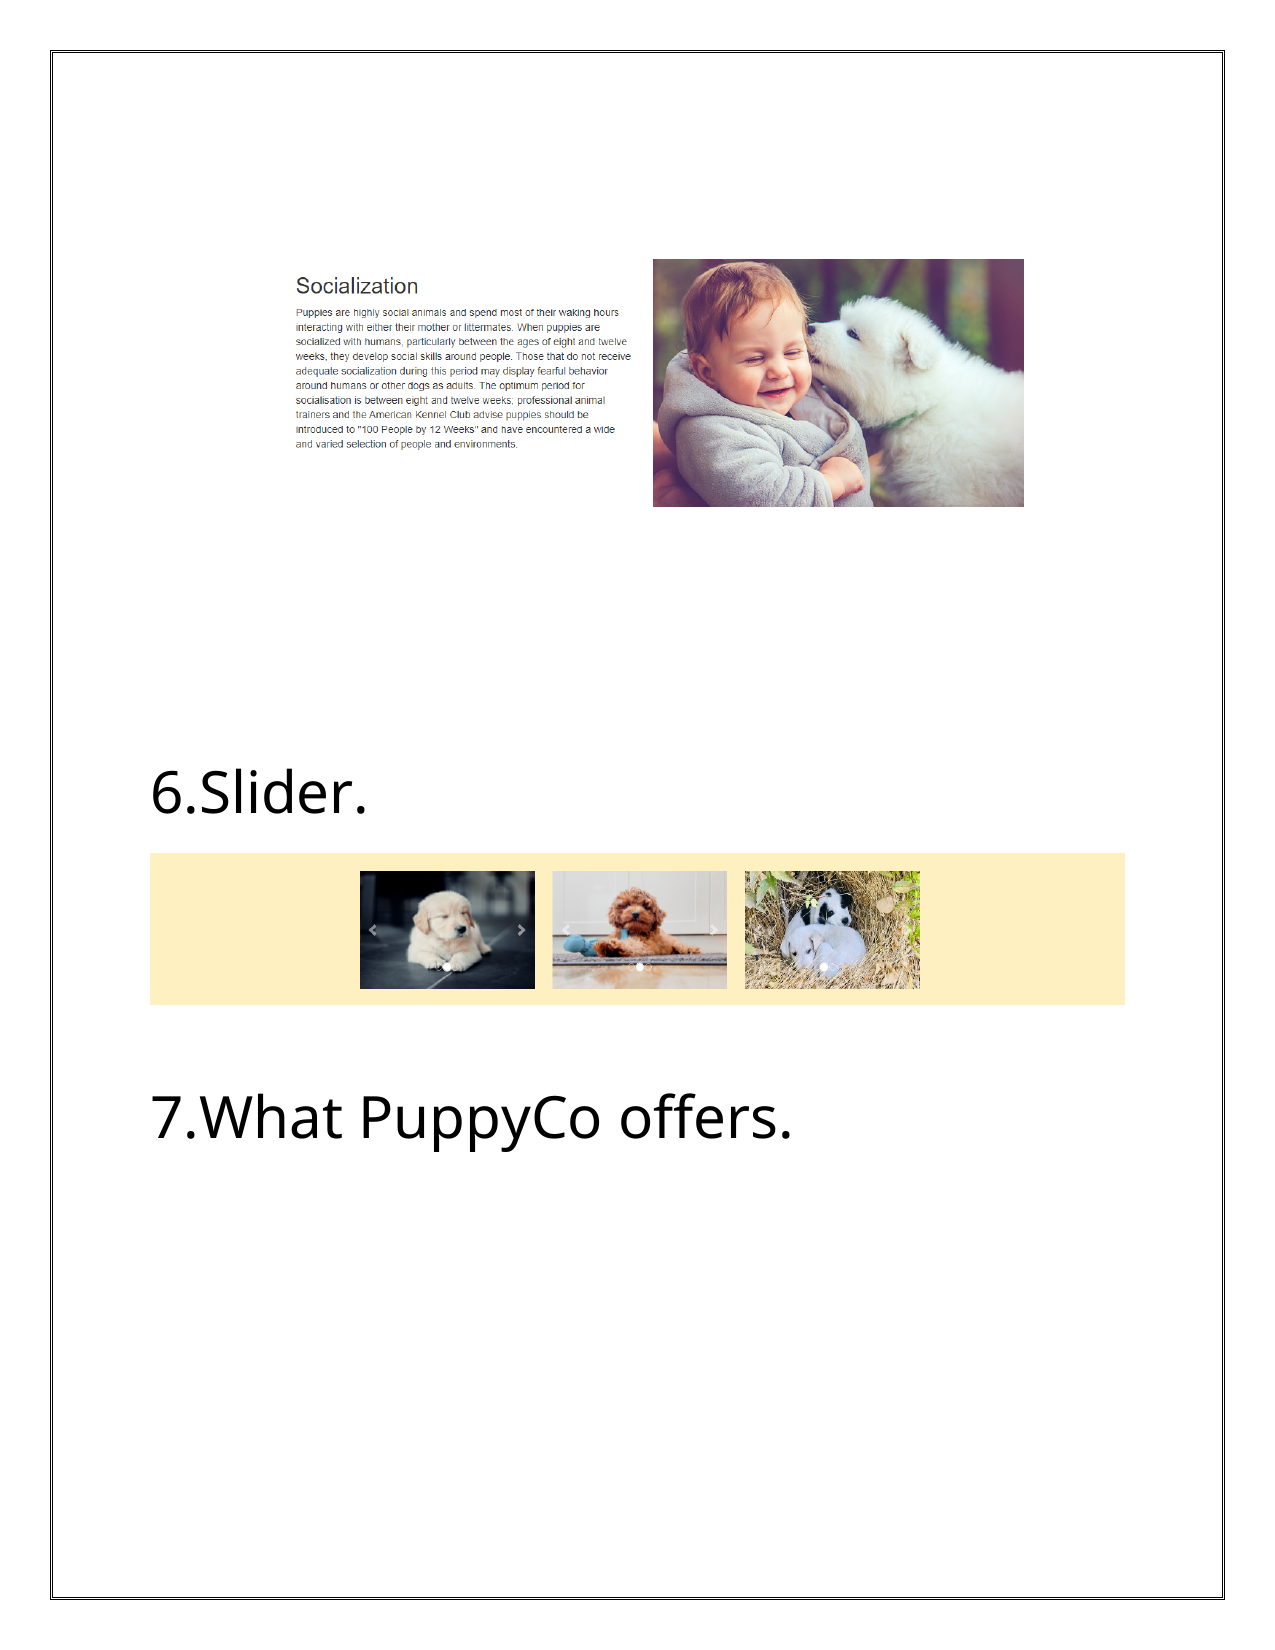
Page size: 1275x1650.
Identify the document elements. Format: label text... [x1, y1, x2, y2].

picture [150, 853, 1125, 1005]
text 7.What PuppyCo offers. [150, 1077, 1125, 1156]
picture [150, 239, 1125, 529]
text 6.Slider. [150, 751, 1125, 830]
